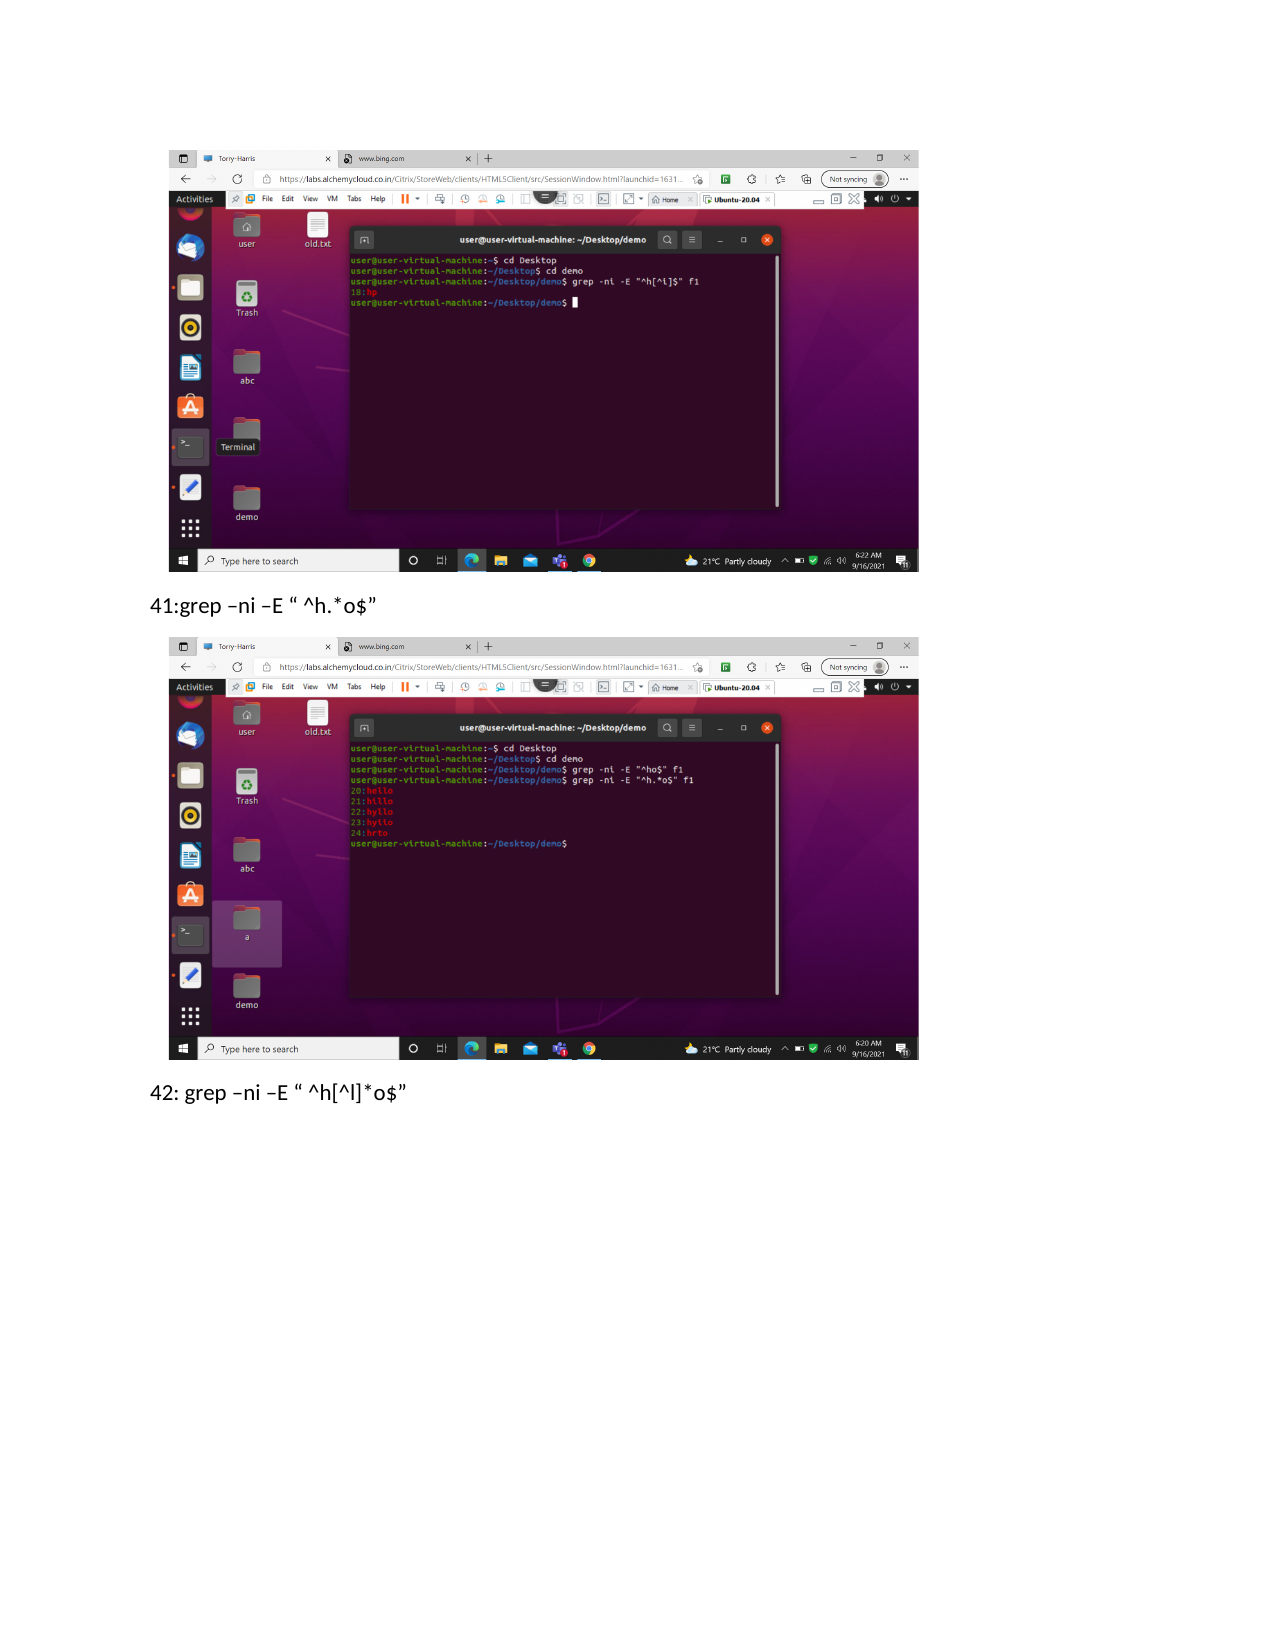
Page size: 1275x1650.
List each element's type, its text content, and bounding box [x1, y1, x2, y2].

text 42: grep –ni –E “ ^h[^l]*o$” [150, 1078, 1125, 1106]
text 41:grep –ni –E “ ^h.*o$” [150, 591, 1125, 619]
